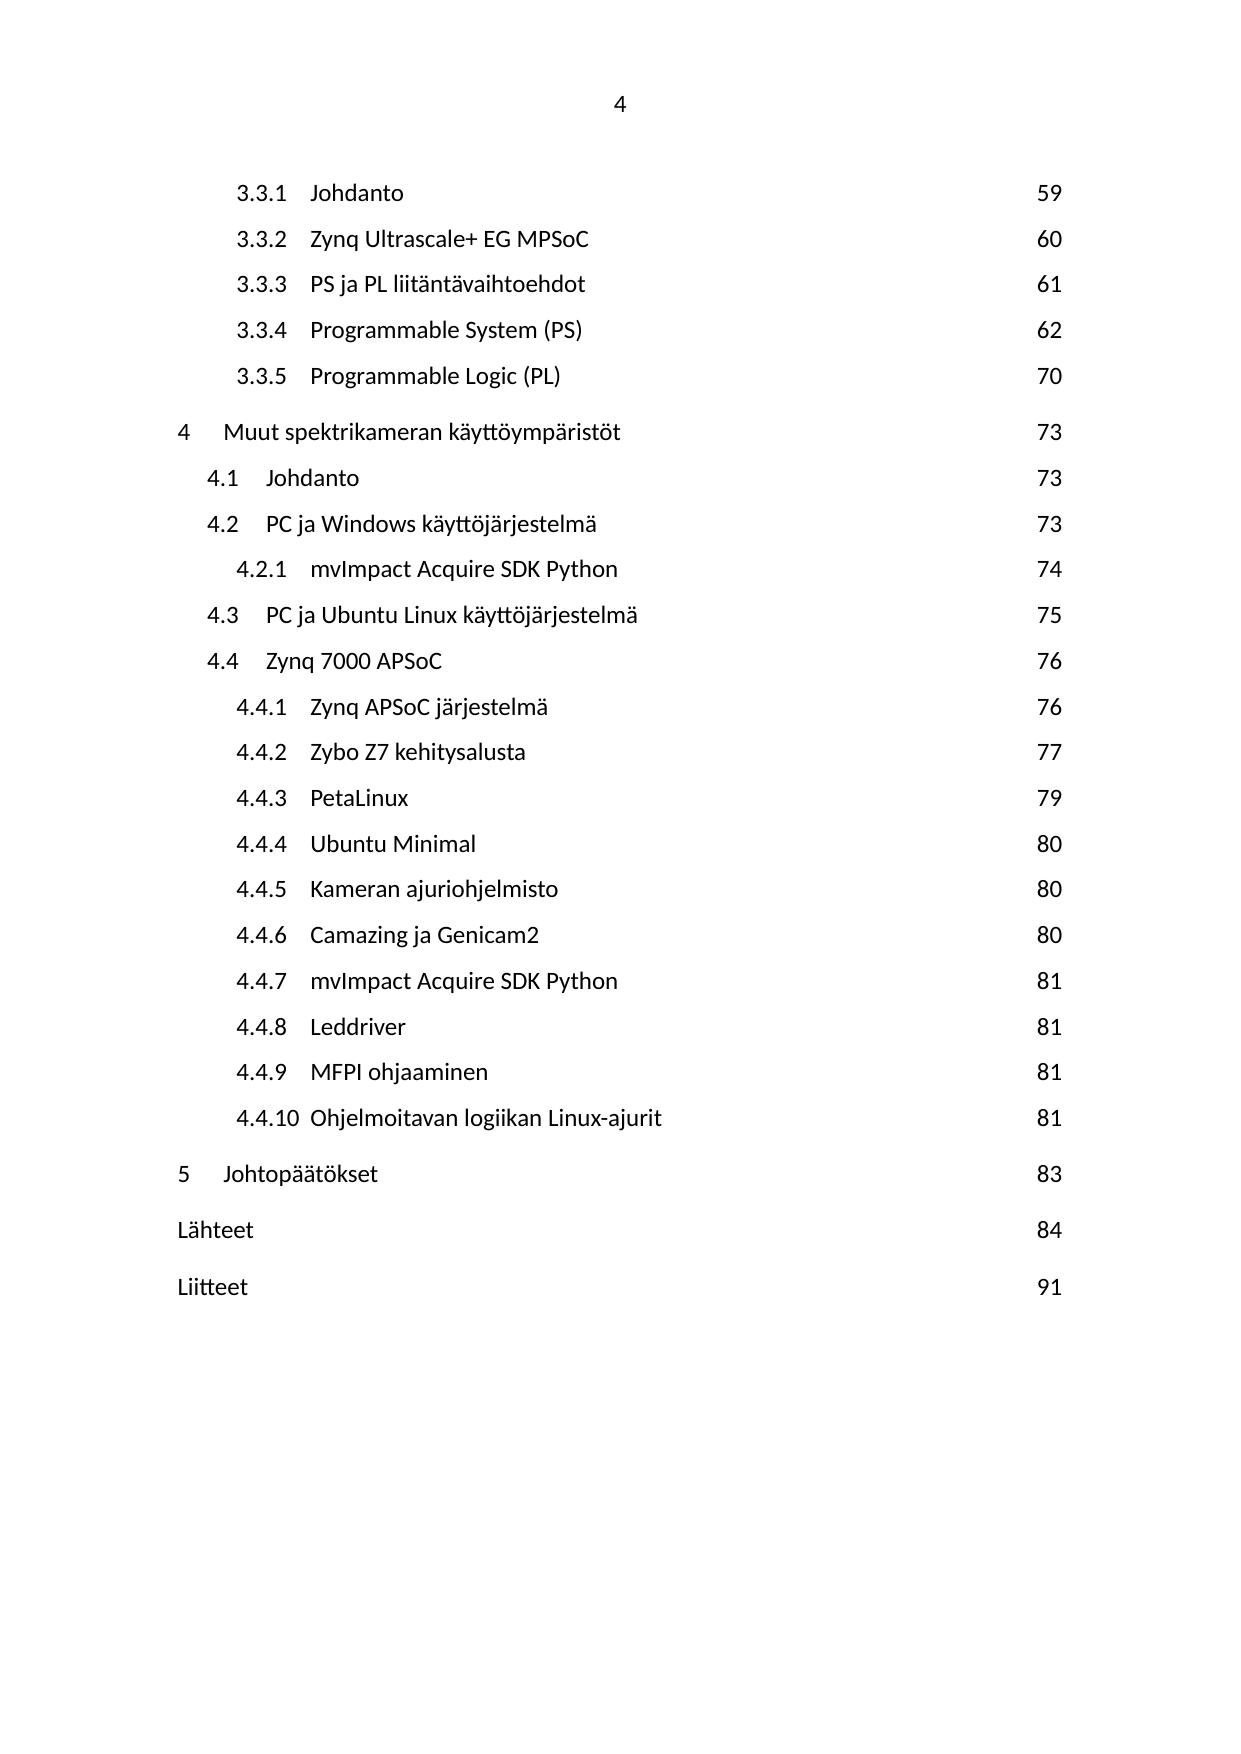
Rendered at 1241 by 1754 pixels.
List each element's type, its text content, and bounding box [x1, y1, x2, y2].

text 3.3.3 PS ja PL liitäntävaihtoehdot 61 [236, 269, 1063, 299]
text 4.4.9 MFPI ohjaaminen 81 [236, 1056, 1063, 1087]
text 4.3 PC ja Ubuntu Linux käyttöjärjestelmä 75 [207, 599, 1063, 630]
text 4.4.1 Zynq APSoC järjestelmä 76 [236, 691, 1063, 721]
text 4.1 Johdanto 73 [207, 462, 1063, 492]
text 4.4.2 Zybo Z7 kehitysalusta 77 [236, 736, 1063, 767]
text 3.3.4 Programmable System (PS) 62 [236, 314, 1063, 345]
text Lähteet 84 [177, 1214, 1063, 1245]
text 4.4.8 Leddriver 81 [236, 1011, 1063, 1041]
text 4.4.7 mvImpact Acquire SDK Python 81 [236, 965, 1063, 996]
text 4.4.4 Ubuntu Minimal 80 [236, 828, 1063, 858]
text 4.4 Zynq 7000 APSoC 76 [207, 645, 1063, 675]
text 4.4.10 Ohjelmoitavan logiikan Linux-ajurit 81 [236, 1102, 1063, 1133]
text 4.2 PC ja Windows käyttöjärjestelmä 73 [207, 508, 1063, 538]
text 4.2.1 mvImpact Acquire SDK Python 74 [236, 553, 1063, 584]
text 4.4.6 Camazing ja Genicam2 80 [236, 919, 1063, 950]
text 3.3.2 Zynq Ultrascale+ EG MPSoC 60 [236, 223, 1063, 253]
text Liitteet 91 [177, 1271, 1063, 1301]
text 4.4.5 Kameran ajuriohjelmisto 80 [236, 873, 1063, 904]
text 3.3.5 Programmable Logic (PL) 70 [236, 360, 1063, 391]
text 3.3.1 Johdanto 59 [236, 177, 1063, 208]
text 5 Johtopäätökset 83 [177, 1158, 1063, 1189]
text 4.4.3 PetaLinux 79 [236, 782, 1063, 813]
text 4 Muut spektrikameran käyttöympäristöt 73 [177, 416, 1063, 447]
